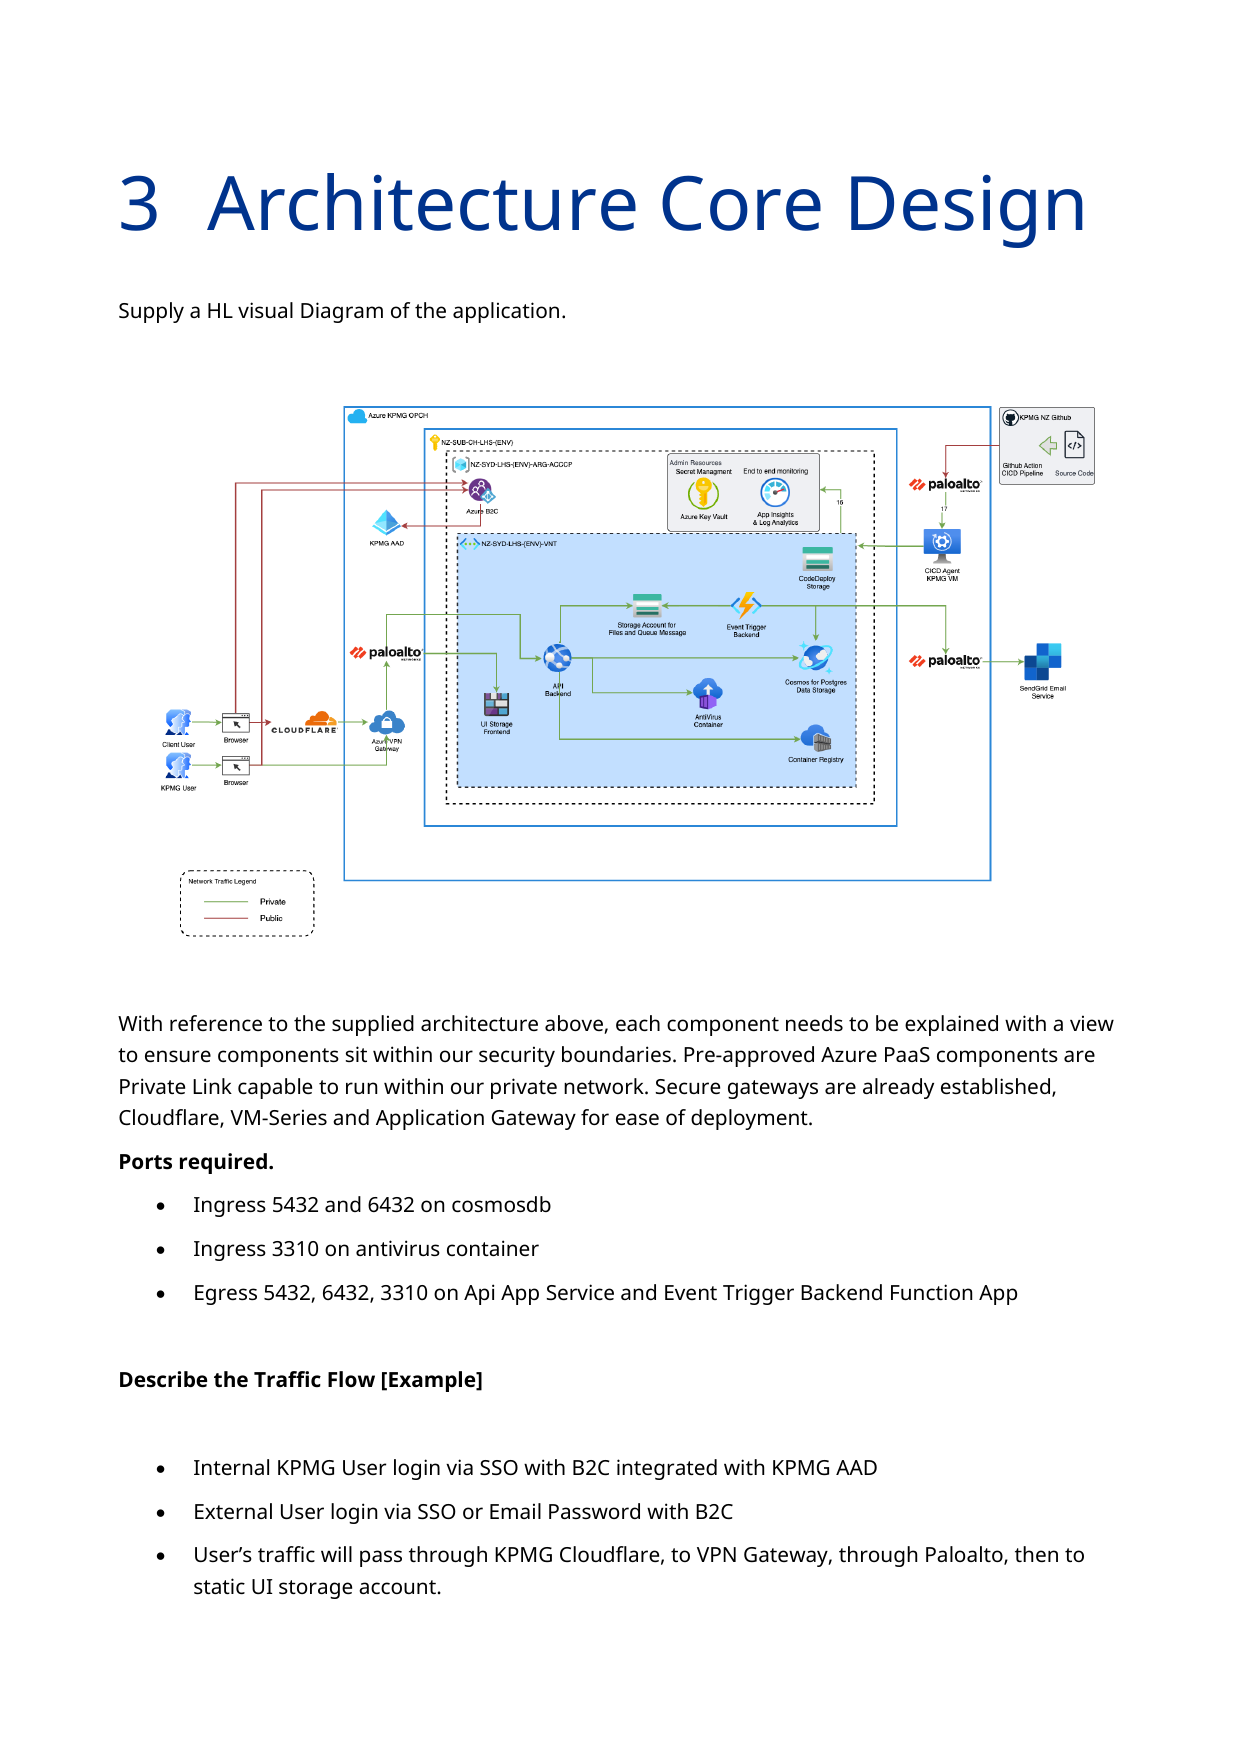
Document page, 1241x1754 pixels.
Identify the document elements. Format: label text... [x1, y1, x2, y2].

subtitle Architecture Core Design [118, 177, 1122, 244]
list Egress 5432, 6432, 3310 on Api App Service and Event Trigger Backend Function App [156, 1278, 1122, 1307]
text With reference to the supplied architecture above, each component needs to be explained with a view to ensure components sit within our security boundaries. Pre-approved Azure PaaS components are Private Link capable to run within our private network. Secure gateways are already established, Cloudflare, VM-Series and Application Gateway for ease of deployment. [118, 1009, 1122, 1132]
list External User login via SSO or Email Password with B2C [156, 1497, 1122, 1525]
text Supply a HL visual Diagram of the application. [118, 296, 1122, 324]
list User’s traffic will pass through KPMG Cloudflare, to VPN Gateway, through Paloalto, then to static UI storage account. [156, 1541, 1122, 1600]
list Ingress 3310 on antivirus container [156, 1234, 1122, 1263]
text Ports required. [118, 1147, 1122, 1175]
text Describe the Traffic Flow [Example] [118, 1366, 1122, 1394]
picture [140, 380, 1123, 954]
list Ingress 5432 and 6432 on cosmosdb [156, 1191, 1122, 1219]
list Internal KPMG User login via SSO with B2C integrated with KPMG AAD [156, 1453, 1122, 1482]
